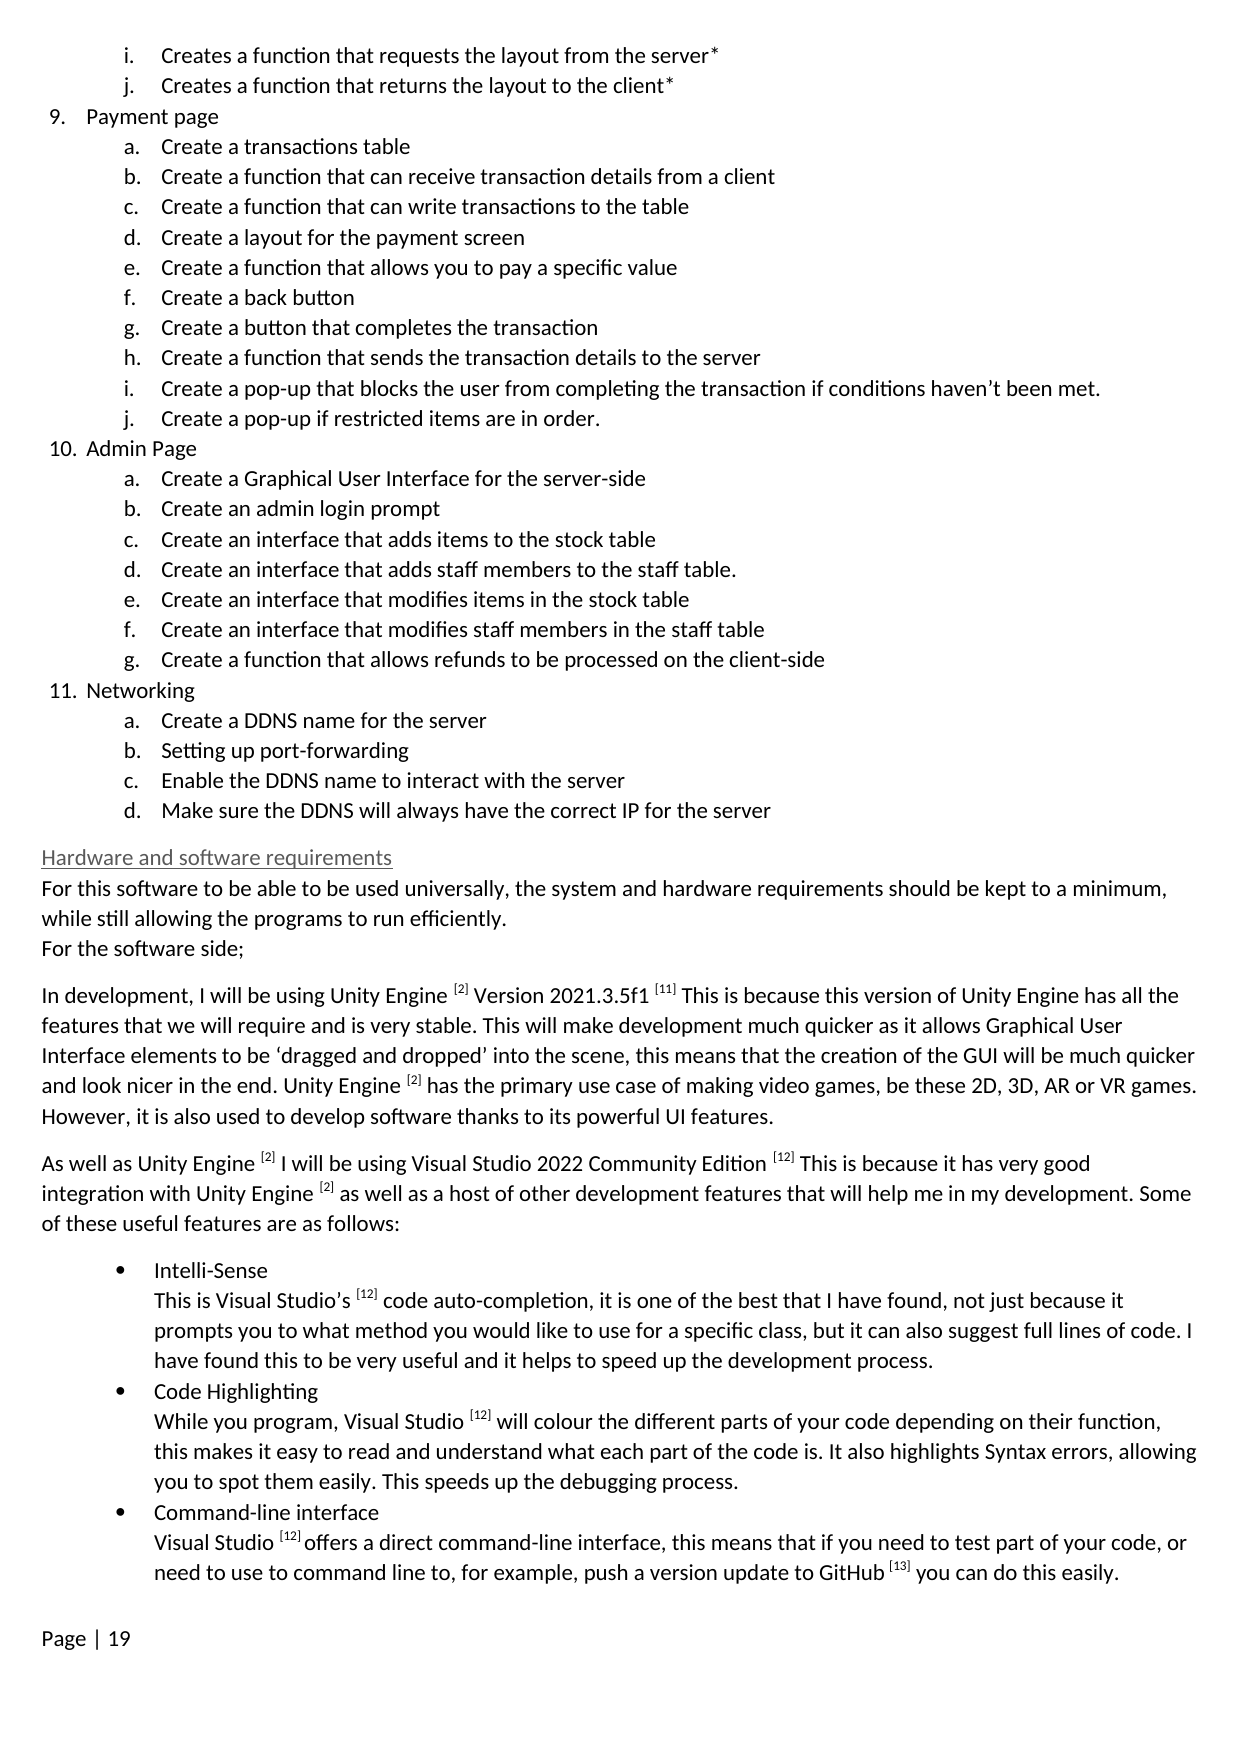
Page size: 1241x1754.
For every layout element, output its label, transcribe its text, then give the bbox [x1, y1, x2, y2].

list Create a function that allows you to pay a specific value [123, 253, 1199, 281]
list Admin Page [48, 434, 1199, 462]
list Code Highlighting While you program, Visual Studio [12] will colour the different parts of your code depending on their function, this makes it easy to read and understand what each part of the code is. It also highlights Syntax errors, allowing you to spot them easily. This speeds up the debugging process. [116, 1377, 1199, 1495]
list Create an interface that adds items to the stock table [123, 525, 1199, 553]
list Create an interface that modifies items in the stock table [123, 585, 1199, 613]
text As well as Unity Engine [2] I will be using Visual Studio 2022 Community Edition [12] This is because it has very good integration with Unity Engine [2] as well as a host of other development features that will help me in my development. Some of these useful features are as follows: [41, 1149, 1199, 1237]
text In development, I will be using Unity Engine [2] Version 2021.3.5f1 [11] This is because this version of Unity Engine has all the features that we will require and is very stable. This will make development much quicker as it allows Graphical User Interface elements to be ‘dragged and dropped’ into the scene, this means that the creation of the GUI will be much quicker and look nicer in the end. Unity Engine [2] has the primary use case of making video games, be these 2D, 3D, AR or VR games. However, it is also used to develop software thanks to its powerful UI features. [41, 981, 1199, 1130]
list Create a back button [123, 283, 1199, 311]
list Creates a function that requests the layout from the server* [123, 41, 1199, 69]
list Make sure the DDNS will always have the correct IP for the server [123, 797, 1199, 824]
list Create a layout for the payment screen [123, 223, 1199, 251]
list Create a function that sends the transaction details to the server [123, 343, 1199, 371]
list Enable the DDNS name to interact with the server [123, 766, 1199, 794]
list Create a pop-up that blocks the user from completing the transaction if conditions haven’t been met. [123, 374, 1199, 402]
list Setting up port-forwarding [123, 736, 1199, 764]
list Command-line interface Visual Studio [12] offers a direct command-line interface, this means that if you need to test part of your code, or need to use to command line to, for example, push a version update to GitHub [13] you can do this easily. [116, 1498, 1199, 1586]
list Create an interface that modifies staff members in the staff table [123, 615, 1199, 643]
list Create a button that completes the transaction [123, 313, 1199, 341]
list Create an interface that adds staff members to the staff table. [123, 555, 1199, 583]
list Create a function that can receive transaction details from a client [123, 162, 1199, 190]
list Creates a function that returns the layout to the client* [123, 72, 1199, 99]
list Create a function that allows refunds to be processed on the client-side [123, 646, 1199, 673]
subtitle Hardware and software requirements [41, 843, 1199, 871]
list Intelli-Sense This is Visual Studio’s [12] code auto-completion, it is one of the best that I have found, not just because it prompts you to what method you would like to use for a specific class, but it can also suggest full lines of code. I have found this to be very useful and it helps to speed up the development process. [116, 1256, 1199, 1374]
list Create a pop-up if restricted items are in order. [123, 404, 1199, 432]
list Create a Graphical User Interface for the server-side [123, 464, 1199, 492]
list Payment page [48, 102, 1199, 130]
list Networking [48, 676, 1199, 704]
list Create a transactions table [123, 132, 1199, 160]
list Create an admin login prompt [123, 494, 1199, 522]
list Create a DDNS name for the server [123, 706, 1199, 734]
list Create a function that can write transactions to the table [123, 192, 1199, 220]
text For this software to be able to be used universally, the system and hardware requirements should be kept to a minimum, while still allowing the programs to run efficiently. For the software side; [41, 874, 1199, 962]
